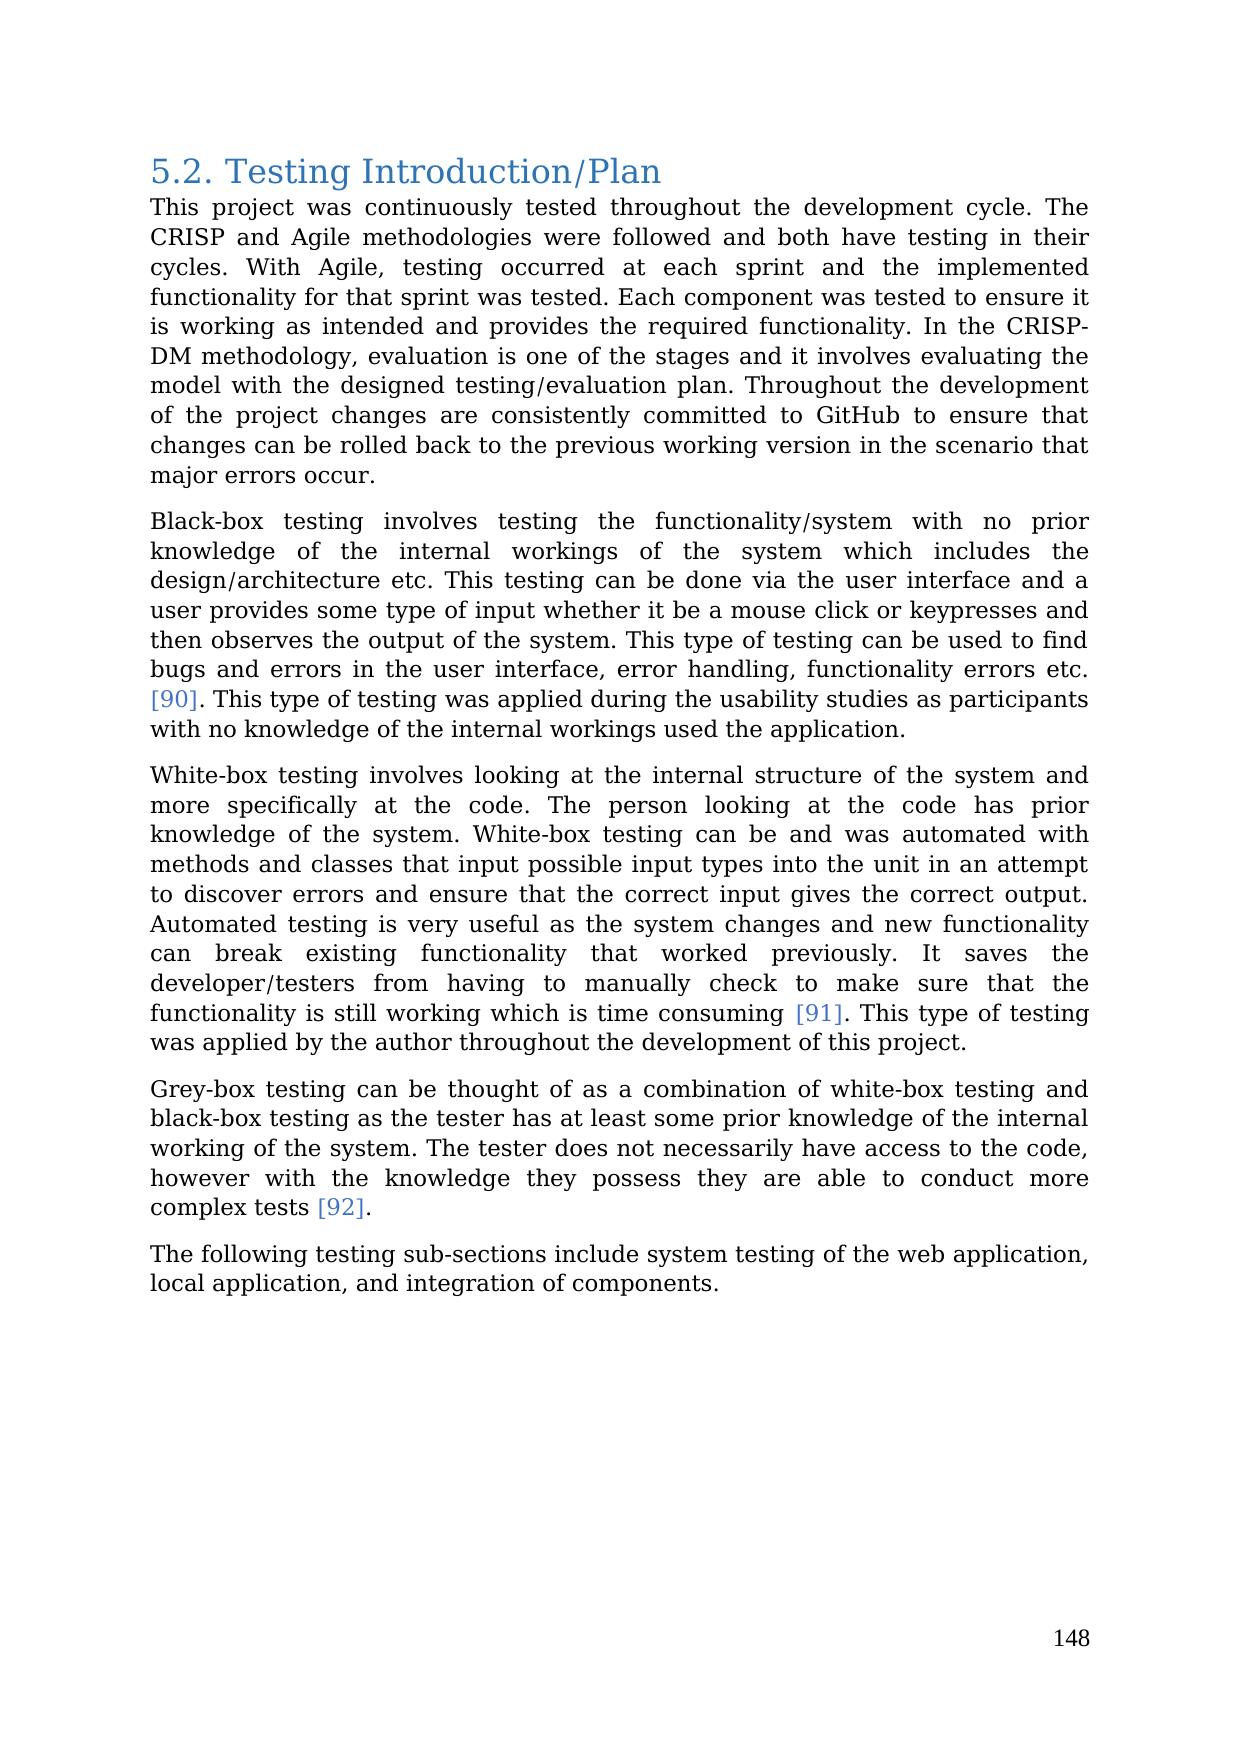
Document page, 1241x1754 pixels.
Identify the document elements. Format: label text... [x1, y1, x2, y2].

subtitle Testing Introduction/Plan [150, 150, 1090, 190]
text This project was continuously tested throughout the development cycle. The CRISP and Agile methodologies were followed and both have testing in their cycles. With Agile, testing occurred at each sprint and the implemented functionality for that sprint was tested. Each component was tested to ensure it is working as intended and provides the required functionality. In the CRISP-DM methodology, evaluation is one of the stages and it involves evaluating the model with the designed testing/evaluation plan. Throughout the development of the project changes are consistently committed to GitHub to ensure that changes can be rolled back to the previous working version in the scenario that major errors occur. [150, 193, 1090, 488]
text The following testing sub-sections include system testing of the web application, local application, and integration of components. [150, 1239, 1090, 1297]
text White-box testing involves looking at the internal structure of the system and more specifically at the code. The person looking at the code has prior knowledge of the system. White-box testing can be and was automated with methods and classes that input possible input types into the unit in an attempt to discover errors and ensure that the correct input gives the correct output. Automated testing is very useful as the system changes and new functionality can break existing functionality that worked previously. It saves the developer/testers from having to manually check to make sure that the functionality is still working which is time consuming [91]. This type of testing was applied by the author throughout the development of this project. [150, 761, 1090, 1056]
text Black-box testing involves testing the functionality/system with no prior knowledge of the internal workings of the system which includes the design/architecture etc. This testing can be done via the user interface and a user provides some type of input whether it be a mouse click or keypresses and then observes the output of the system. This type of testing can be used to find bugs and errors in the user interface, error handling, functionality errors etc. [90]. This type of testing was applied during the usability studies as participants with no knowledge of the internal workings used the application. [150, 507, 1090, 742]
text Grey-box testing can be thought of as a combination of white-box testing and black-box testing as the tester has at least some prior knowledge of the internal working of the system. The tester does not necessarily have access to the code, however with the knowledge they possess they are able to conduct more complex tests [92]. [150, 1074, 1090, 1221]
